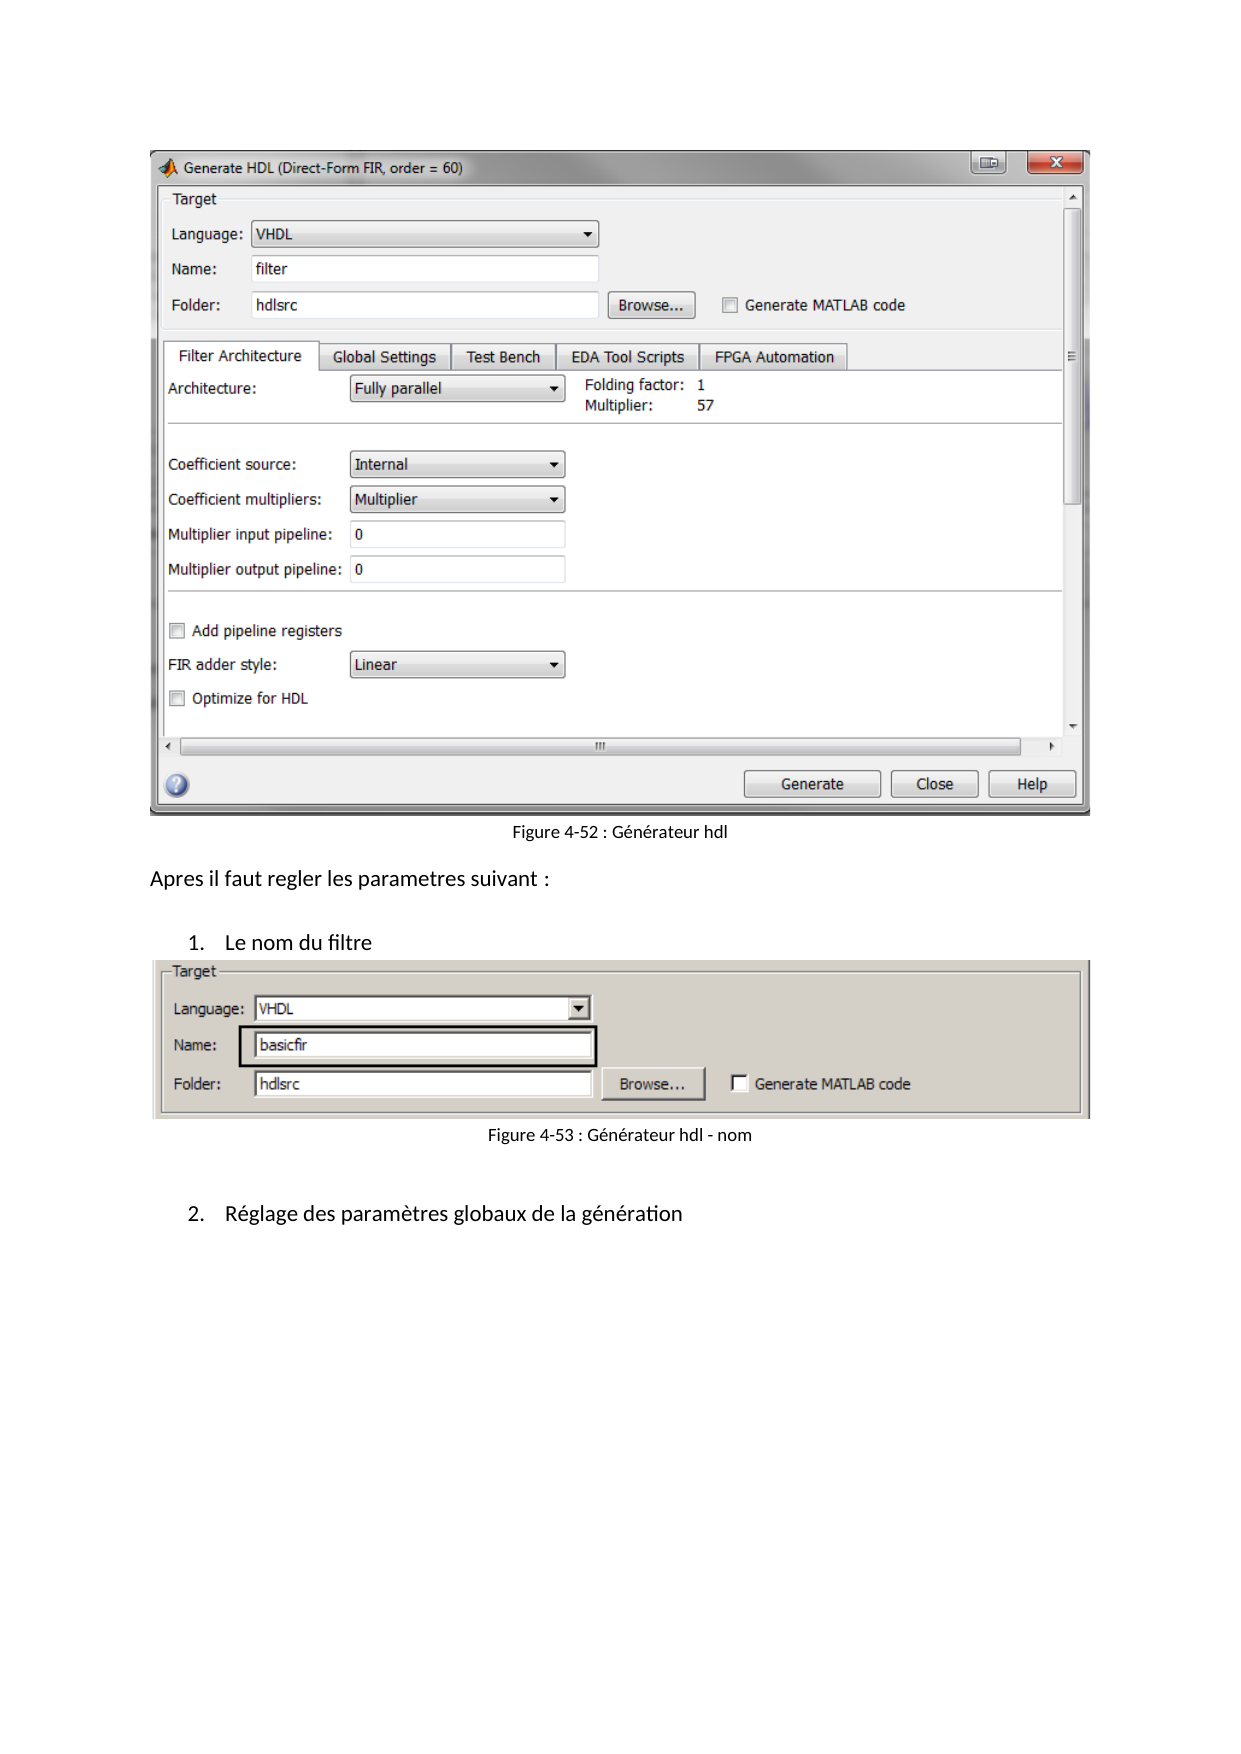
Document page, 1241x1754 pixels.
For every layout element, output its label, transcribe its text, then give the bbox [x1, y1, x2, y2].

text Figure 4-13 : Générateur hdl [150, 820, 1090, 843]
list Le nom du filtre [187, 928, 1090, 956]
picture [150, 960, 1091, 1119]
text Figure 4-14 : Générateur hdl - nom [150, 1123, 1090, 1146]
picture [150, 150, 1091, 816]
list Réglage des paramètres globaux de la génération [187, 1199, 1090, 1227]
text Apres il faut regler les parametres suivant : [150, 864, 1090, 892]
